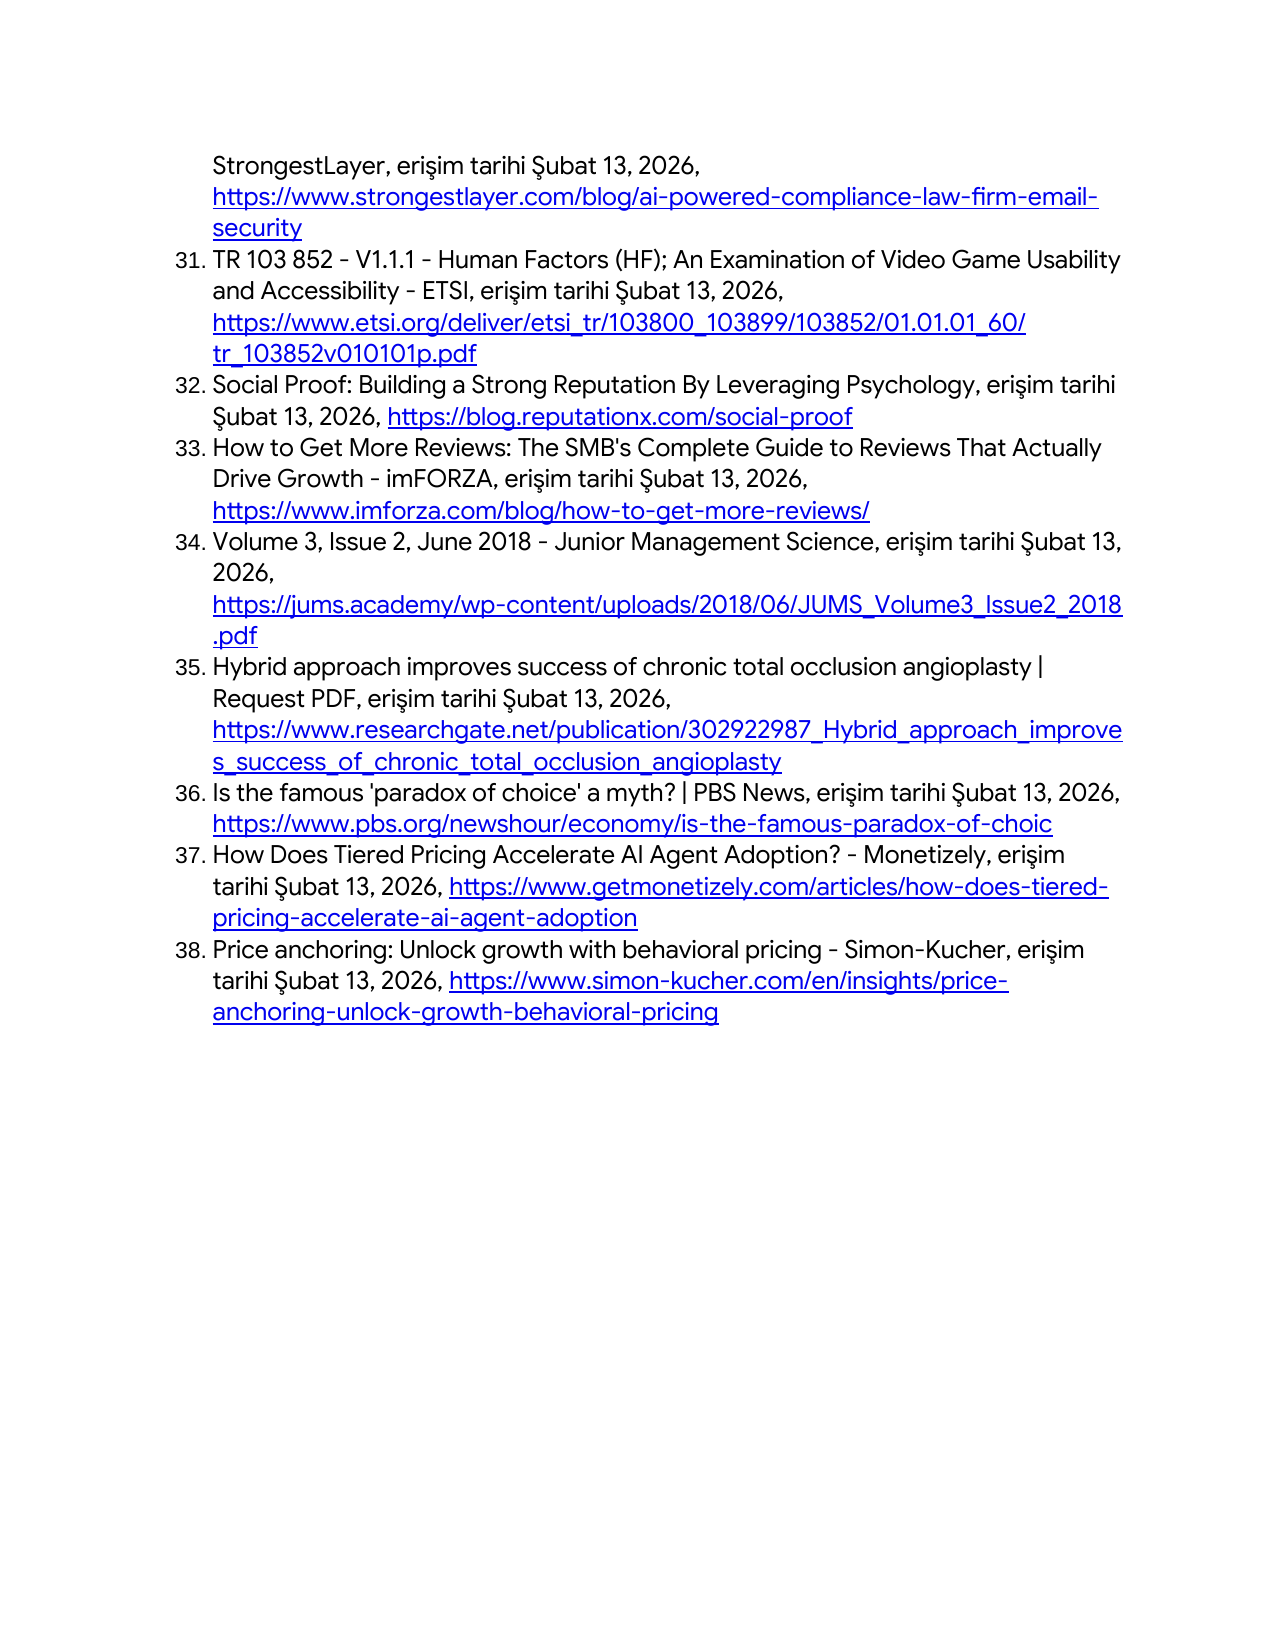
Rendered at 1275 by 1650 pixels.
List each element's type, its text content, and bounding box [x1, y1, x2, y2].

list Is the famous 'paradox of choice' a myth? | PBS News, erişim tarihi Şubat 13, 2026, https://www.pbs.org/newshour/economy/is-the-famous-paradox-of-choic [175, 777, 1125, 840]
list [175, 150, 1125, 244]
list TR 103 852 - V1.1.1 - Human Factors (HF); An Examination of Video Game Usability and Accessibility - ETSI, erişim tarihi Şubat 13, 2026, https://www.etsi.org/deliver/etsi_tr/103800_103899/103852/01.01.01_60/tr_103852v010101p.pdf [175, 244, 1125, 369]
list Hybrid approach improves success of chronic total occlusion angioplasty | Request PDF, erişim tarihi Şubat 13, 2026, https://www.researchgate.net/publication/302922987_Hybrid_approach_improves_success_of_chronic_total_occlusion_angioplasty [175, 652, 1125, 777]
list Social Proof: Building a Strong Reputation By Leveraging Psychology, erişim tarihi Şubat 13, 2026, https://blog.reputationx.com/social-proof [175, 369, 1125, 432]
list How Does Tiered Pricing Accelerate AI Agent Adoption? - Monetizely, erişim tarihi Şubat 13, 2026, https://www.getmonetizely.com/articles/how-does-tiered-pricing-accelerate-ai-agent-adoption [175, 840, 1125, 934]
list Volume 3, Issue 2, June 2018 - Junior Management Science, erişim tarihi Şubat 13, 2026, https://jums.academy/wp-content/uploads/2018/06/JUMS_Volume3_Issue2_2018.pdf [175, 526, 1125, 652]
list How to Get More Reviews: The SMB's Complete Guide to Reviews That Actually Drive Growth - imFORZA, erişim tarihi Şubat 13, 2026, https://www.imforza.com/blog/how-to-get-more-reviews/ [175, 432, 1125, 526]
list Price anchoring: Unlock growth with behavioral pricing - Simon-Kucher, erişim tarihi Şubat 13, 2026, https://www.simon-kucher.com/en/insights/price-anchoring-unlock-growth-behavioral-pricing [175, 934, 1125, 1028]
